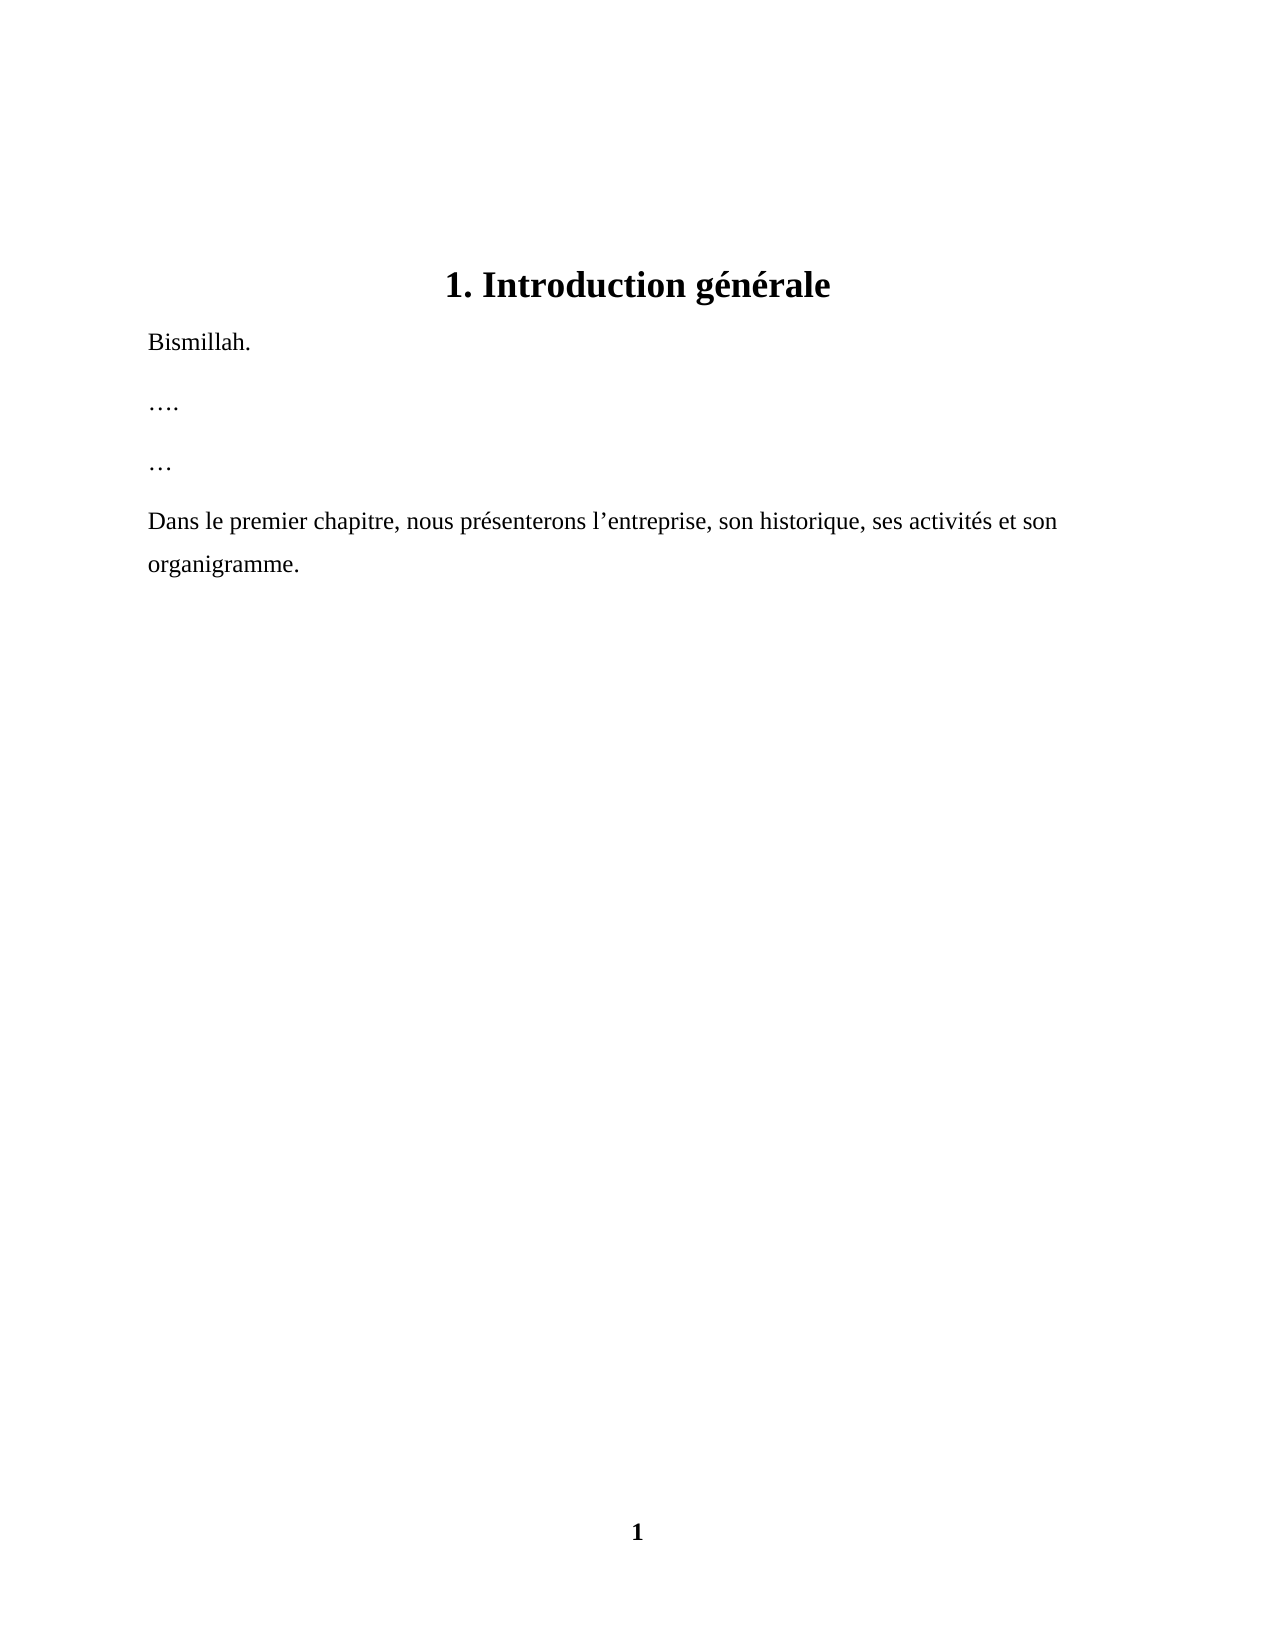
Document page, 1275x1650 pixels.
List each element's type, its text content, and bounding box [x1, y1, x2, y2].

text … [148, 447, 1127, 475]
text Bismillah. [148, 327, 1127, 356]
text …. [148, 387, 1127, 416]
text Dans le premier chapitre, nous présenterons l’entreprise, son historique, ses activités et son organigramme. [148, 506, 1127, 578]
subtitle Introduction générale [148, 262, 1127, 305]
